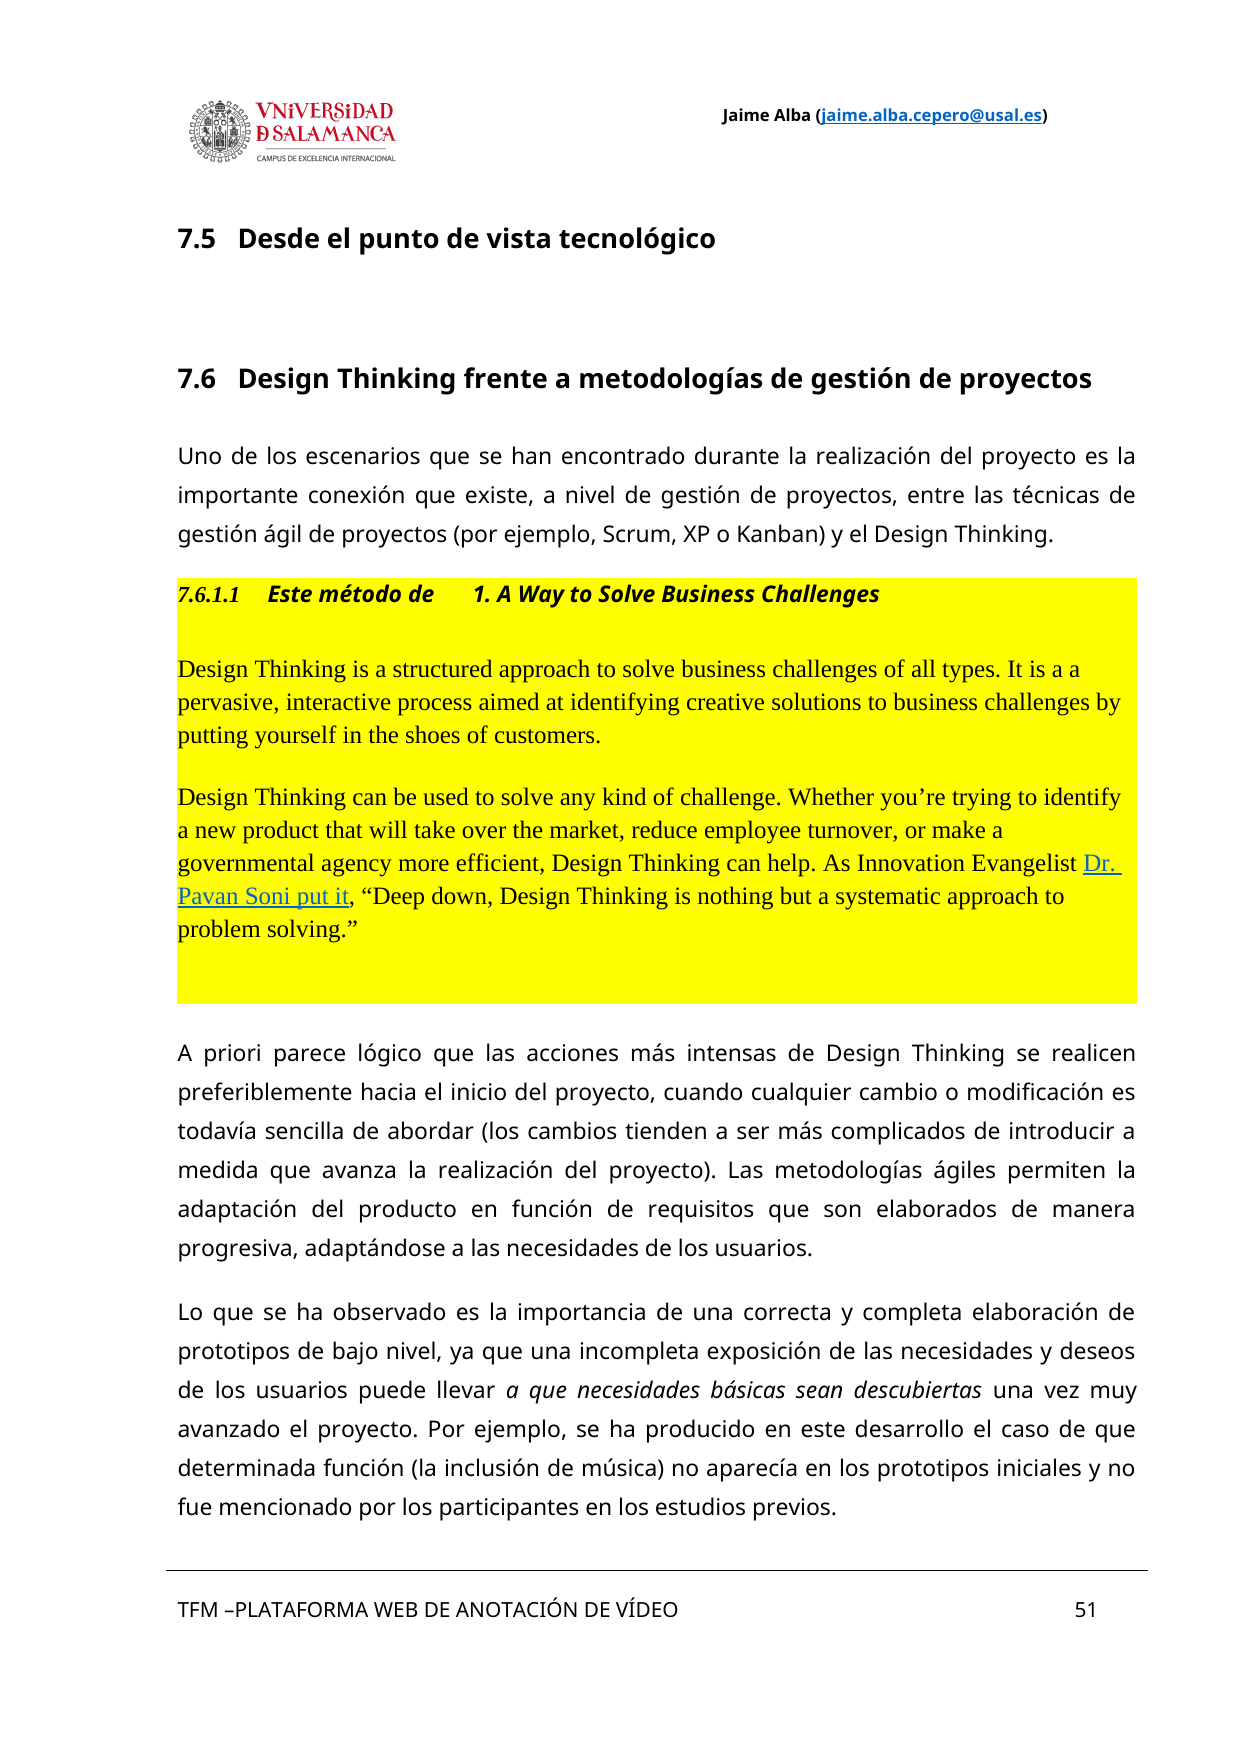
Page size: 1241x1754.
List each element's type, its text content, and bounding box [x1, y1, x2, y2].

text Design Thinking can be used to solve any kind of challenge. Whether you’re trying to identify a new product that will take over the market, reduce employee turnover, or make a governmental agency more efficient, Design Thinking can help. As Innovation Evangelist Dr. Pavan Soni put it, “Deep down, Design Thinking is nothing but a systematic approach to problem solving.” [177, 782, 1137, 943]
subtitle Este método de 1. A Way to Solve Business Challenges [177, 578, 1137, 609]
text Design Thinking is a structured approach to solve business challenges of all types. It is a a pervasive, interactive process aimed at identifying creative solutions to business challenges by putting yourself in the shoes of customers. [177, 654, 1137, 749]
text Lo que se ha observado es la importancia de una correcta y completa elaboración de prototipos de bajo nivel, ya que una incompleta exposición de las necesidades y deseos de los usuarios puede llevar a que necesidades básicas sean descubiertas una vez muy avanzado el proyecto. Por ejemplo, se ha producido en este desarrollo el caso de que determinada función (la inclusión de música) no aparecía en los prototipos iniciales y no fue mencionado por los participantes en los estudios previos. [177, 1296, 1137, 1522]
text A priori parece lógico que las acciones más intensas de Design Thinking se realicen preferiblemente hacia el inicio del proyecto, cuando cualquier cambio o modificación es todavía sencilla de abordar (los cambios tienden a ser más complicados de introducir a medida que avanza la realización del proyecto). Las metodologías ágiles permiten la adaptación del producto en función de requisitos que son elaborados de manera progresiva, adaptándose a las necesidades de los usuarios. [177, 1037, 1137, 1263]
subtitle Desde el punto de vista tecnológico [177, 219, 1137, 256]
subtitle Design Thinking frente a metodologías de gestión de proyectos [177, 360, 1137, 397]
picture [188, 99, 397, 163]
text Uno de los escenarios que se han encontrado durante la realización del proyecto es la importante conexión que existe, a nivel de gestión de proyectos, entre las técnicas de gestión ágil de proyectos (por ejemplo, Scrum, XP o Kanban) y el Design Thinking. [177, 440, 1137, 549]
